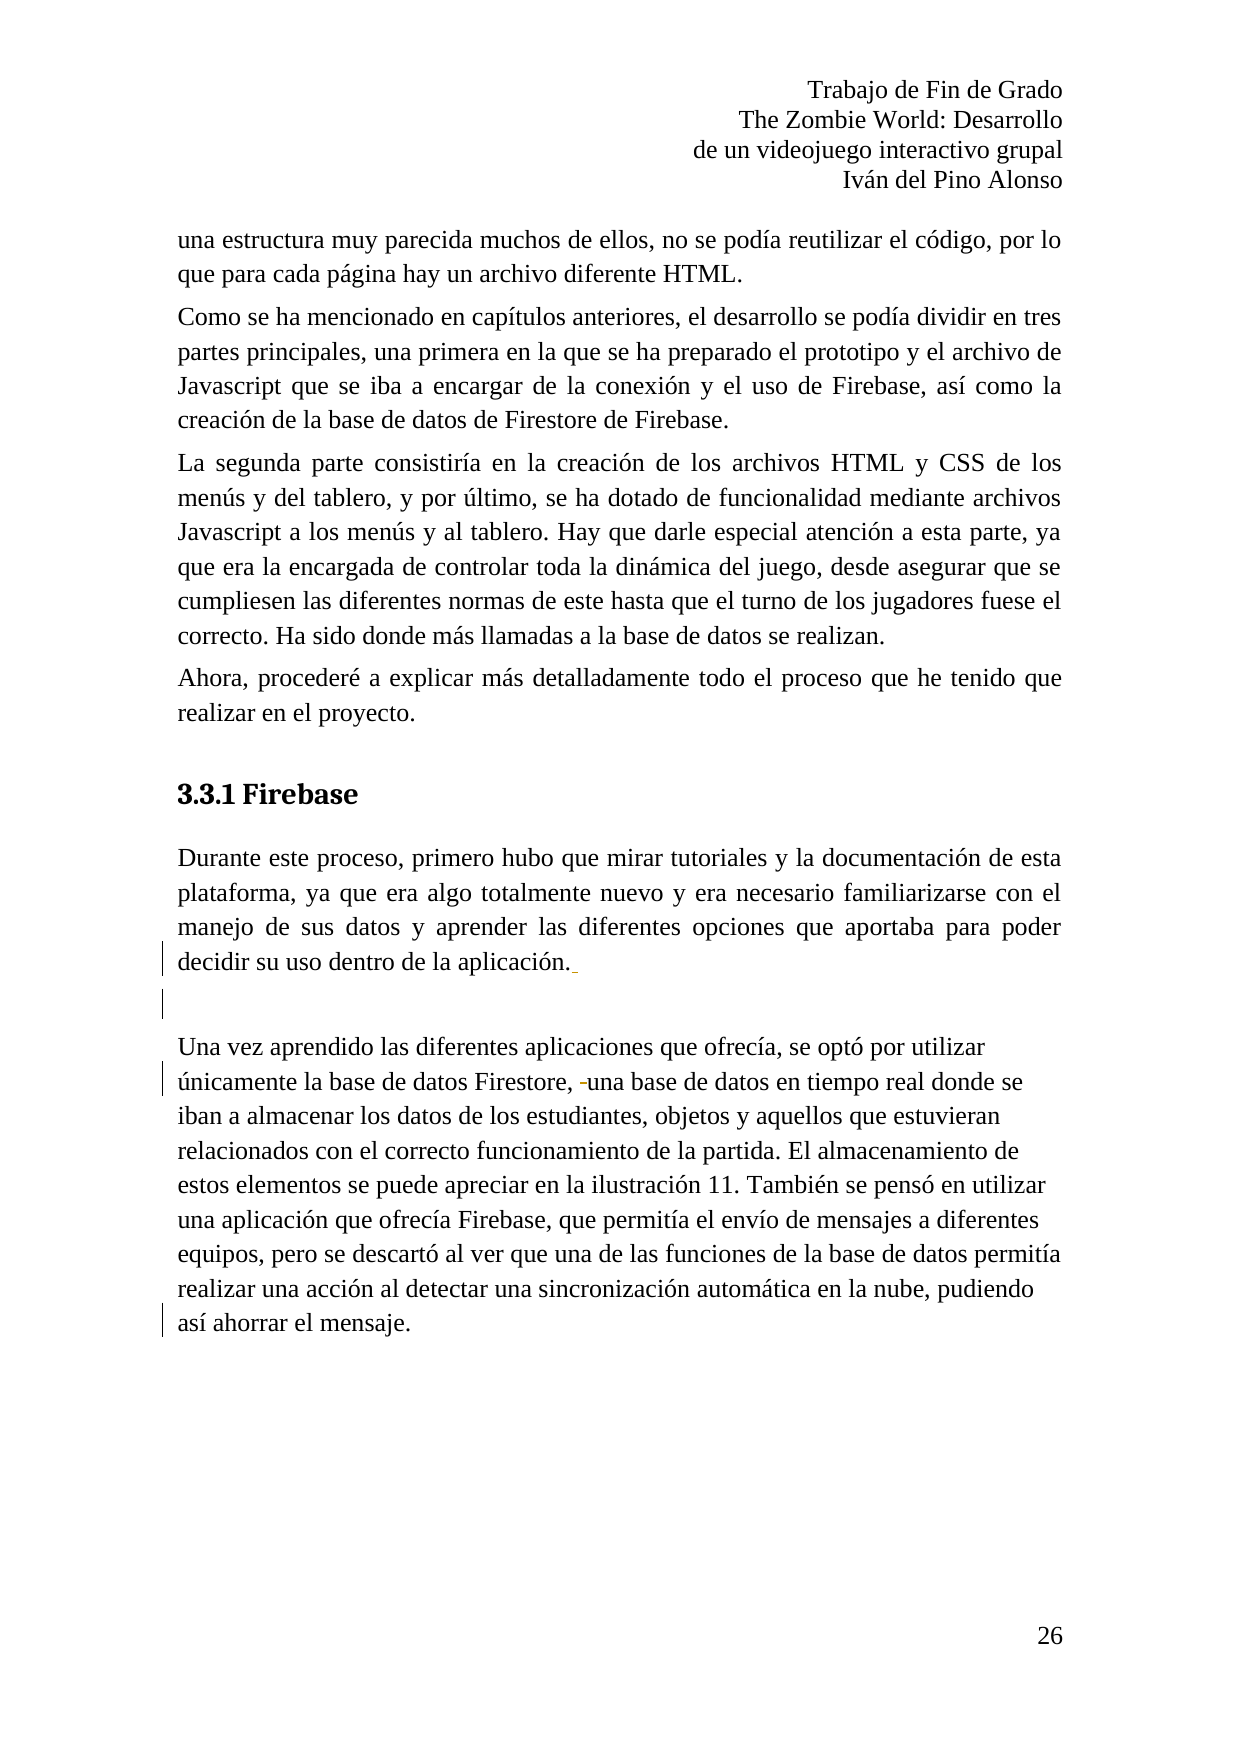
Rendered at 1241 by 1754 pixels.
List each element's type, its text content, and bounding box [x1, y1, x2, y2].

text Ahora, procederé a explicar más detalladamente todo el proceso que he tenido que realizar en el proyecto. [177, 662, 1063, 727]
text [177, 224, 1063, 288]
text Como se ha mencionado en capítulos anteriores, el desarrollo se podía dividir en tres partes principales, una primera en la que se ha preparado el prototipo y el archivo de Javascript que se iba a encargar de la conexión y el uso de Firebase, así como la creación de la base de datos de Firestore de Firebase. [177, 301, 1063, 434]
text La segunda parte consistiría en la creación de los archivos HTML y CSS de los menús y del tablero, y por último, se ha dotado de funcionalidad mediante archivos Javascript a los menús y al tablero. Hay que darle especial atención a esta parte, ya que era la encargada de controlar toda la dinámica del juego, desde asegurar que se cumpliesen las diferentes normas de este hasta que el turno de los jugadores fuese el correcto. Ha sido donde más llamadas a la base de datos se realizan. [177, 447, 1063, 650]
text Durante este proceso, primero hubo que mirar tutoriales y la documentación de esta plataforma, ya que era algo totalmente nuevo y era necesario familiarizarse con el manejo de sus datos y aprender las diferentes opciones que aportaba para poder decidir su uso dentro de la aplicación. [177, 842, 1063, 976]
subtitle 3.3.1 Firebase [177, 777, 1063, 812]
text Una vez aprendido las diferentes aplicaciones que ofrecía, se optó por utilizar únicamente la base de datos Firestore, una base de datos en tiempo real donde se iban a almacenar los datos de los estudiantes, objetos y aquellos que estuvieran relacionados con el correcto funcionamiento de la partida. El almacenamiento de estos elementos se puede apreciar en la ilustración 11. También se pensó en utilizar una aplicación que ofrecía Firebase, que permitía el envío de mensajes a diferentes equipos, pero se descartó al ver que una de las funciones de la base de datos permitía realizar una acción al detectar una sincronización automática en la nube, pudiendo así ahorrar el mensaje. [177, 1031, 1063, 1337]
